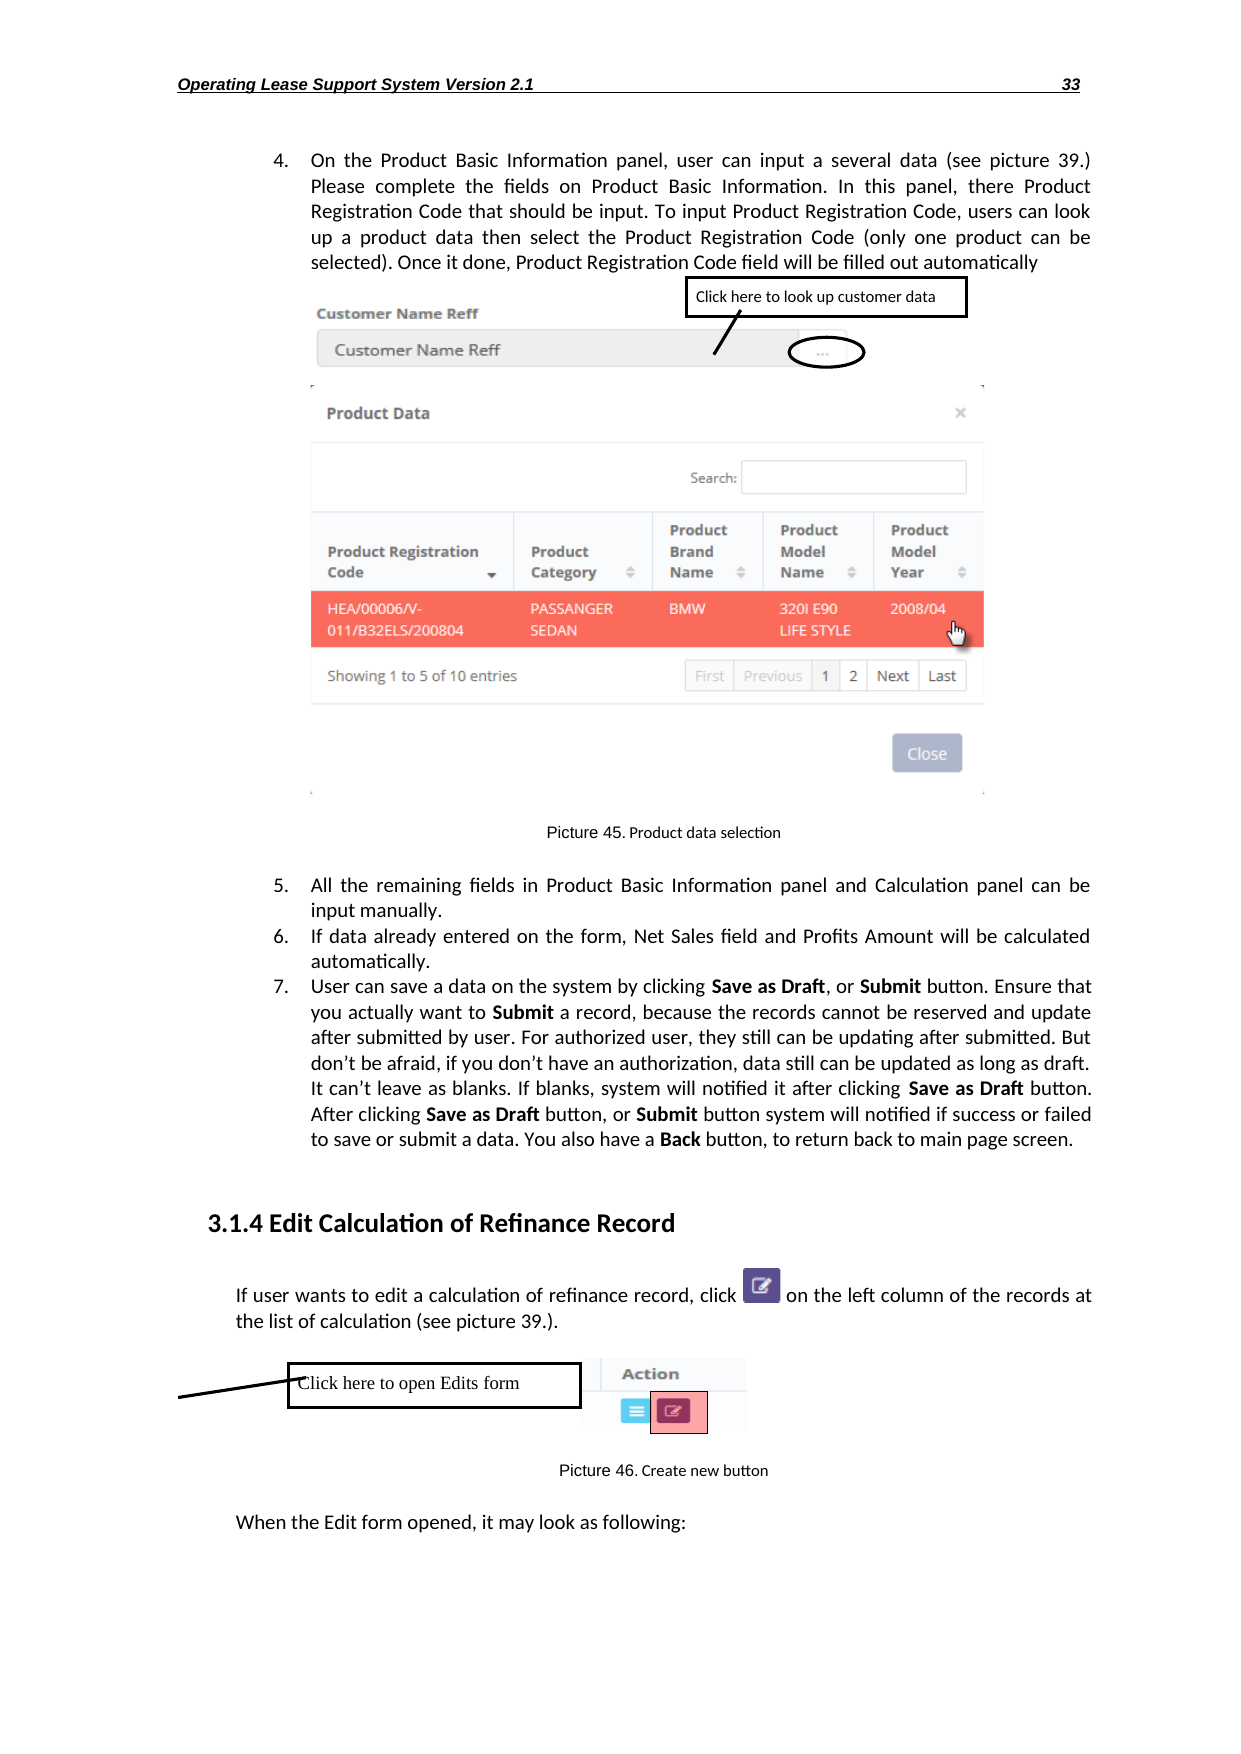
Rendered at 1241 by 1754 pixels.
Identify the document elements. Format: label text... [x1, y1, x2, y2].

list Create new button [235, 1460, 1092, 1480]
picture [310, 300, 855, 376]
list User can save a data on the system by clicking Save as Draft, or Submit button. Ensure that you actually want to Submit a record, because the records cannot be reserved and update after submitted by user. For authorized user, they still can be updating after submitted. But don’t be afraid, if you don’t have an authorization, data still can be updated as long as draft. It can’t leave as blanks. If blanks, system will notified it after clicking Save as Draft button. After clicking Save as Draft button, or Submit button system will notified if success or failed to save or submit a data. You also have a Back button, to return back to main page screen. [273, 974, 1092, 1152]
text If user wants to edit a calculation of refinance record, click on the left column of the records at the list of calculation (see picture 39.). [236, 1268, 1092, 1333]
subtitle 3.1.4 Edit Calculation of Refinance Record [207, 1206, 1092, 1239]
picture [743, 1268, 781, 1303]
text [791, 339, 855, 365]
text When the Edit form opened, it may look as following: [236, 1509, 1092, 1535]
list All the remaining fields in Product Basic Information panel and Calculation panel can be input manually. [273, 872, 1092, 923]
picture [310, 385, 985, 794]
picture [581, 1358, 747, 1431]
list Product data selection [235, 823, 1092, 843]
list On the Product Basic Information panel, user can input a several data (see picture 39.) Please complete the fields on Product Basic Information. In this panel, there Product Registration Code that should be input. To input Product Registration Code, users can look up a product data then select the Product Registration Code (only one product can be selected). Once it done, Product Registration Code field will be filled out automatically [273, 148, 1092, 275]
list If data already entered on the form, Net Sales field and Profits Amount will be calculated automatically. [273, 923, 1092, 974]
